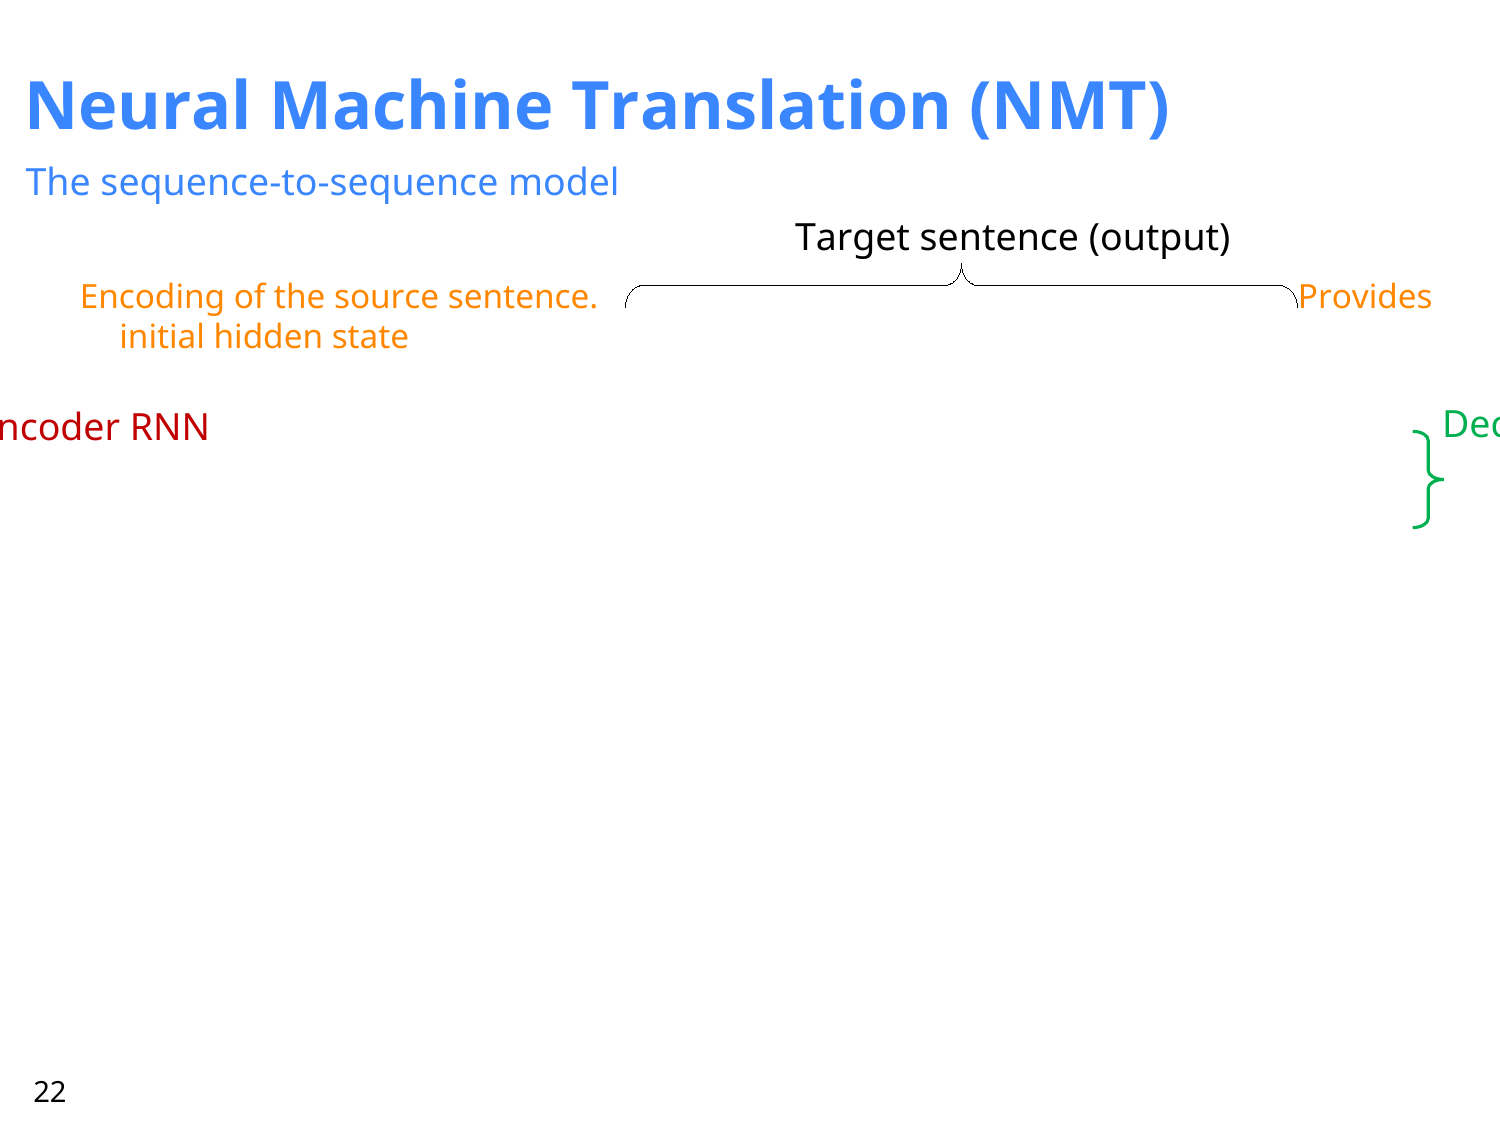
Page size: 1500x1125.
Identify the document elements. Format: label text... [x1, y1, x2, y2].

subtitle Neural Machine Translation (NMT) [24, 58, 1485, 149]
text Encoding of the source sentence. Provides initial hidden state [79, 269, 1480, 359]
text Target sentence (output) [25, 210, 1230, 261]
text The sequence-to-sequence model [25, 155, 1488, 206]
